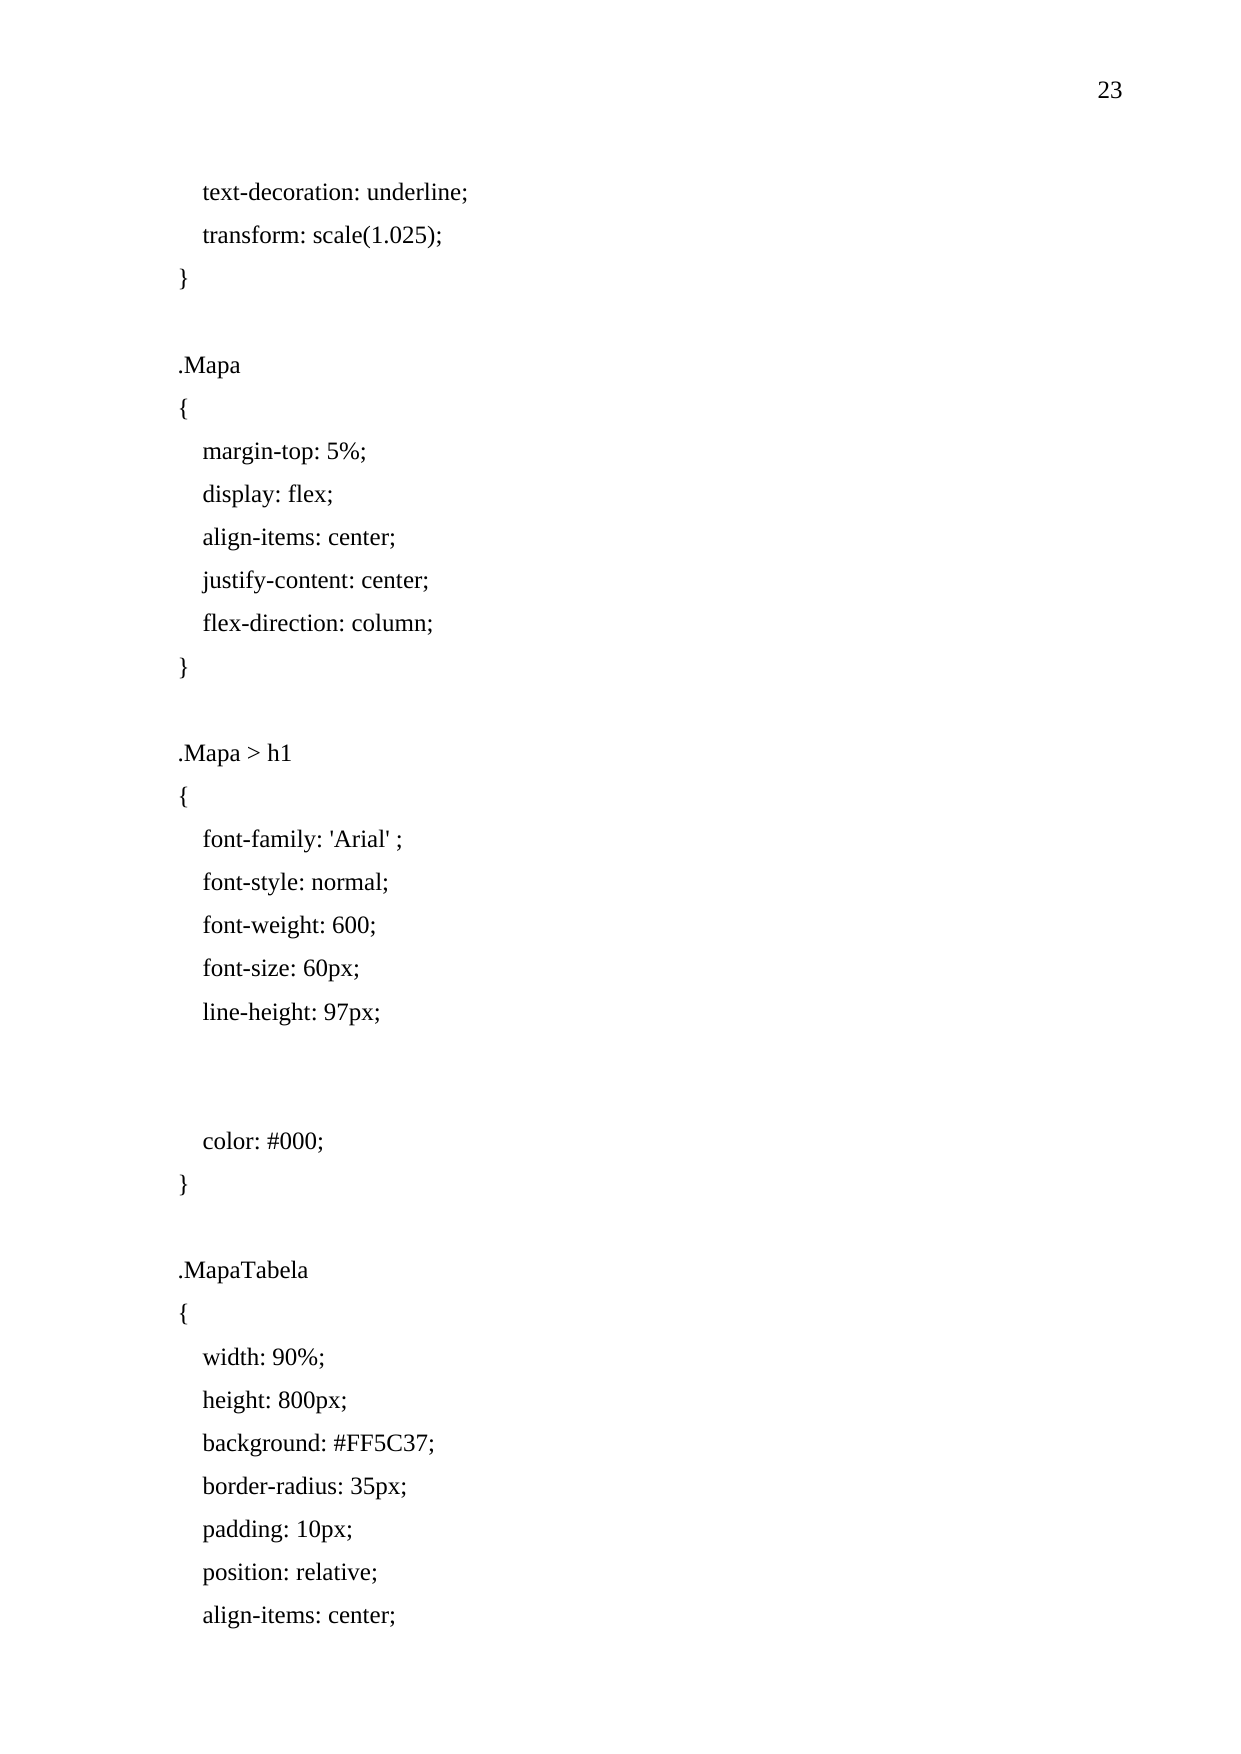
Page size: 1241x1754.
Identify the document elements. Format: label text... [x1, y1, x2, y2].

text .Mapa [177, 350, 1122, 378]
text { [177, 393, 1122, 422]
text line-height: 97px; [177, 997, 1122, 1025]
text width: 90%; [177, 1342, 1122, 1370]
text padding: 10px; [177, 1514, 1122, 1543]
text .MapaTabela [177, 1255, 1122, 1284]
text font-style: normal; [177, 867, 1122, 896]
text transform: scale(1.025); [177, 220, 1122, 249]
text display: flex; [177, 479, 1122, 508]
text align-items: center; [177, 522, 1122, 551]
text } [177, 652, 1122, 680]
text } [177, 1169, 1122, 1198]
text text-decoration: underline; [177, 177, 1122, 206]
text flex-direction: column; [177, 608, 1122, 637]
text justify-content: center; [177, 565, 1122, 594]
text border-radius: 35px; [177, 1471, 1122, 1500]
text align-items: center; [177, 1600, 1122, 1629]
text height: 800px; [177, 1385, 1122, 1413]
text font-weight: 600; [177, 910, 1122, 939]
text font-size: 60px; [177, 953, 1122, 982]
text { [177, 1298, 1122, 1327]
text margin-top: 5%; [177, 436, 1122, 465]
text color: #000; [177, 1126, 1122, 1155]
text background: #FF5C37; [177, 1428, 1122, 1457]
text font-family: 'Arial' ; [177, 824, 1122, 853]
text { [177, 781, 1122, 810]
text position: relative; [177, 1557, 1122, 1586]
text } [177, 263, 1122, 292]
text .Mapa > h1 [177, 738, 1122, 767]
